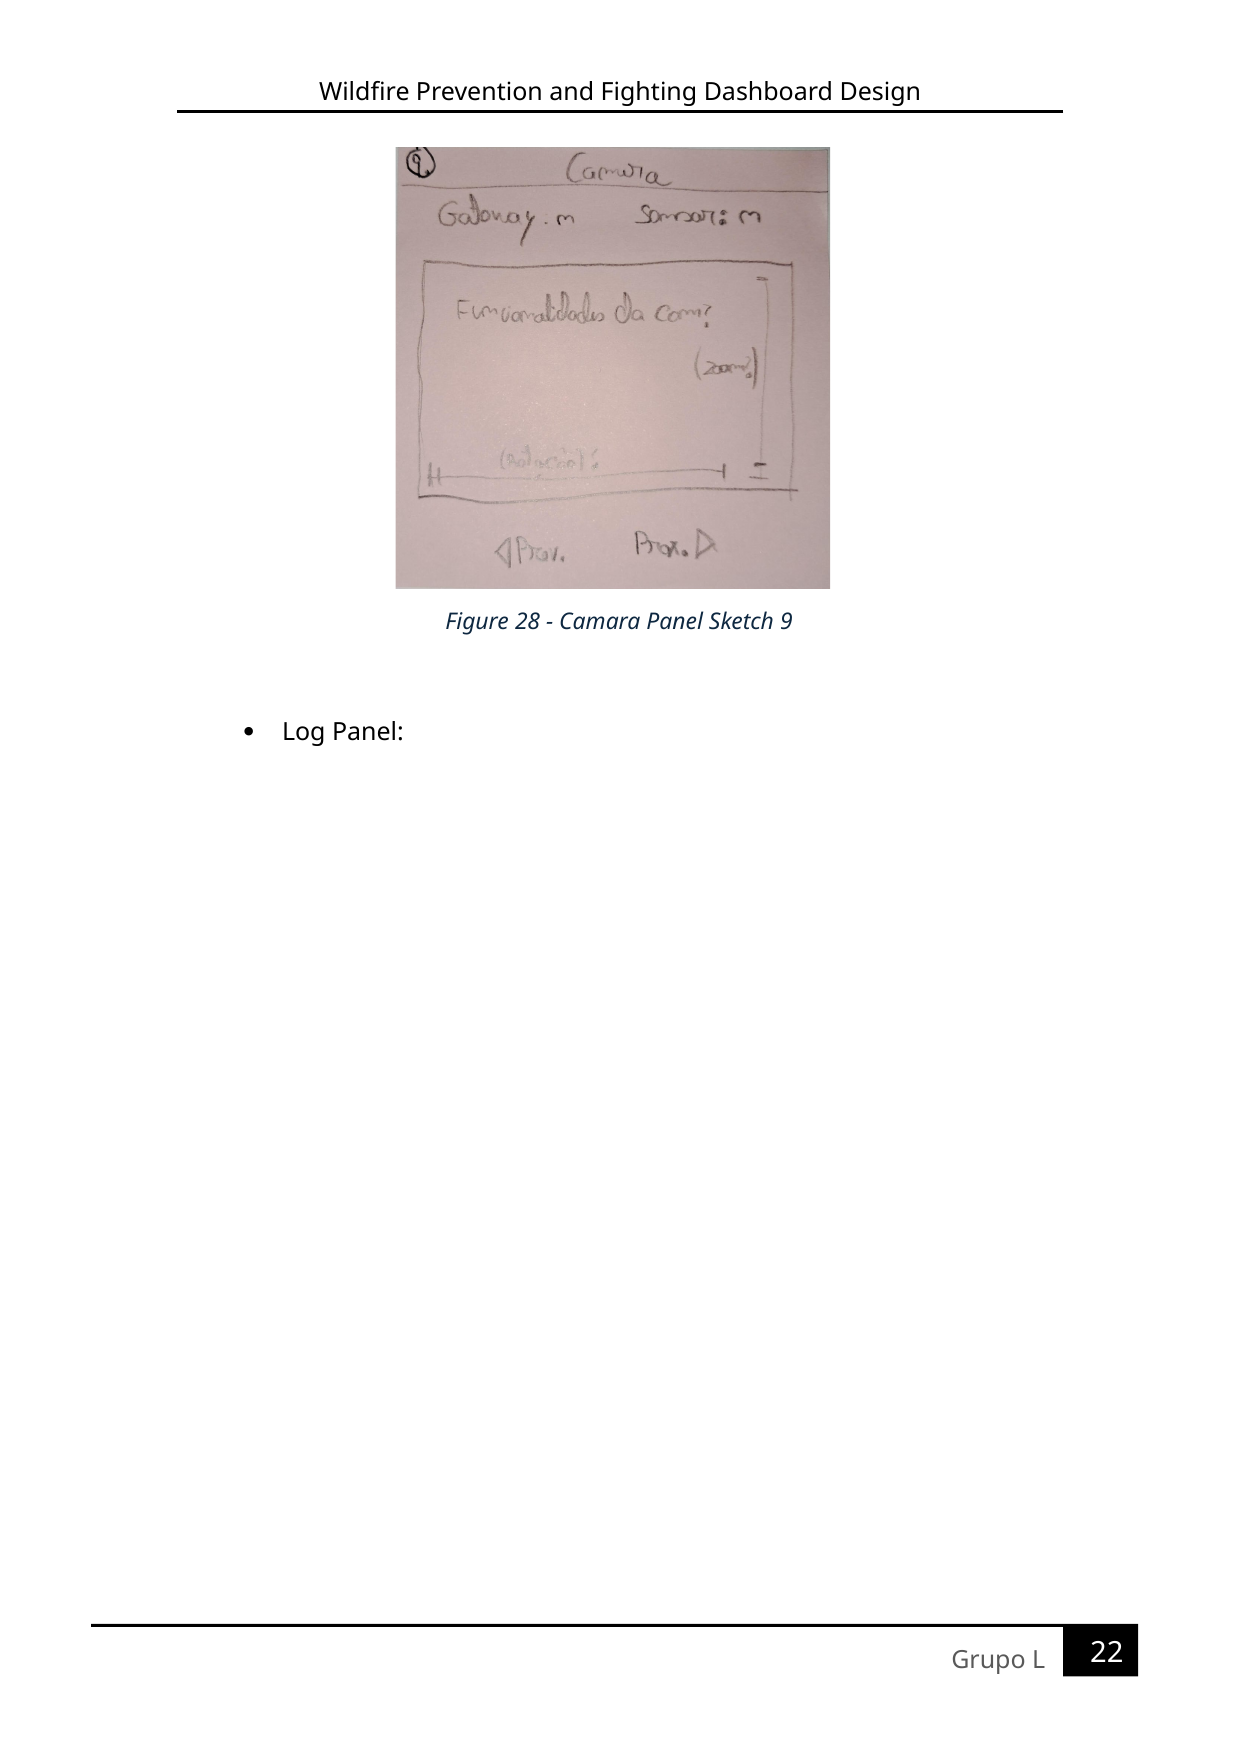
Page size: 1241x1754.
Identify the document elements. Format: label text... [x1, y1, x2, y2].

text Figure 28 - Camara Panel Sketch 9 [177, 605, 1063, 637]
list Log Panel: [244, 713, 1063, 747]
picture [395, 147, 830, 589]
